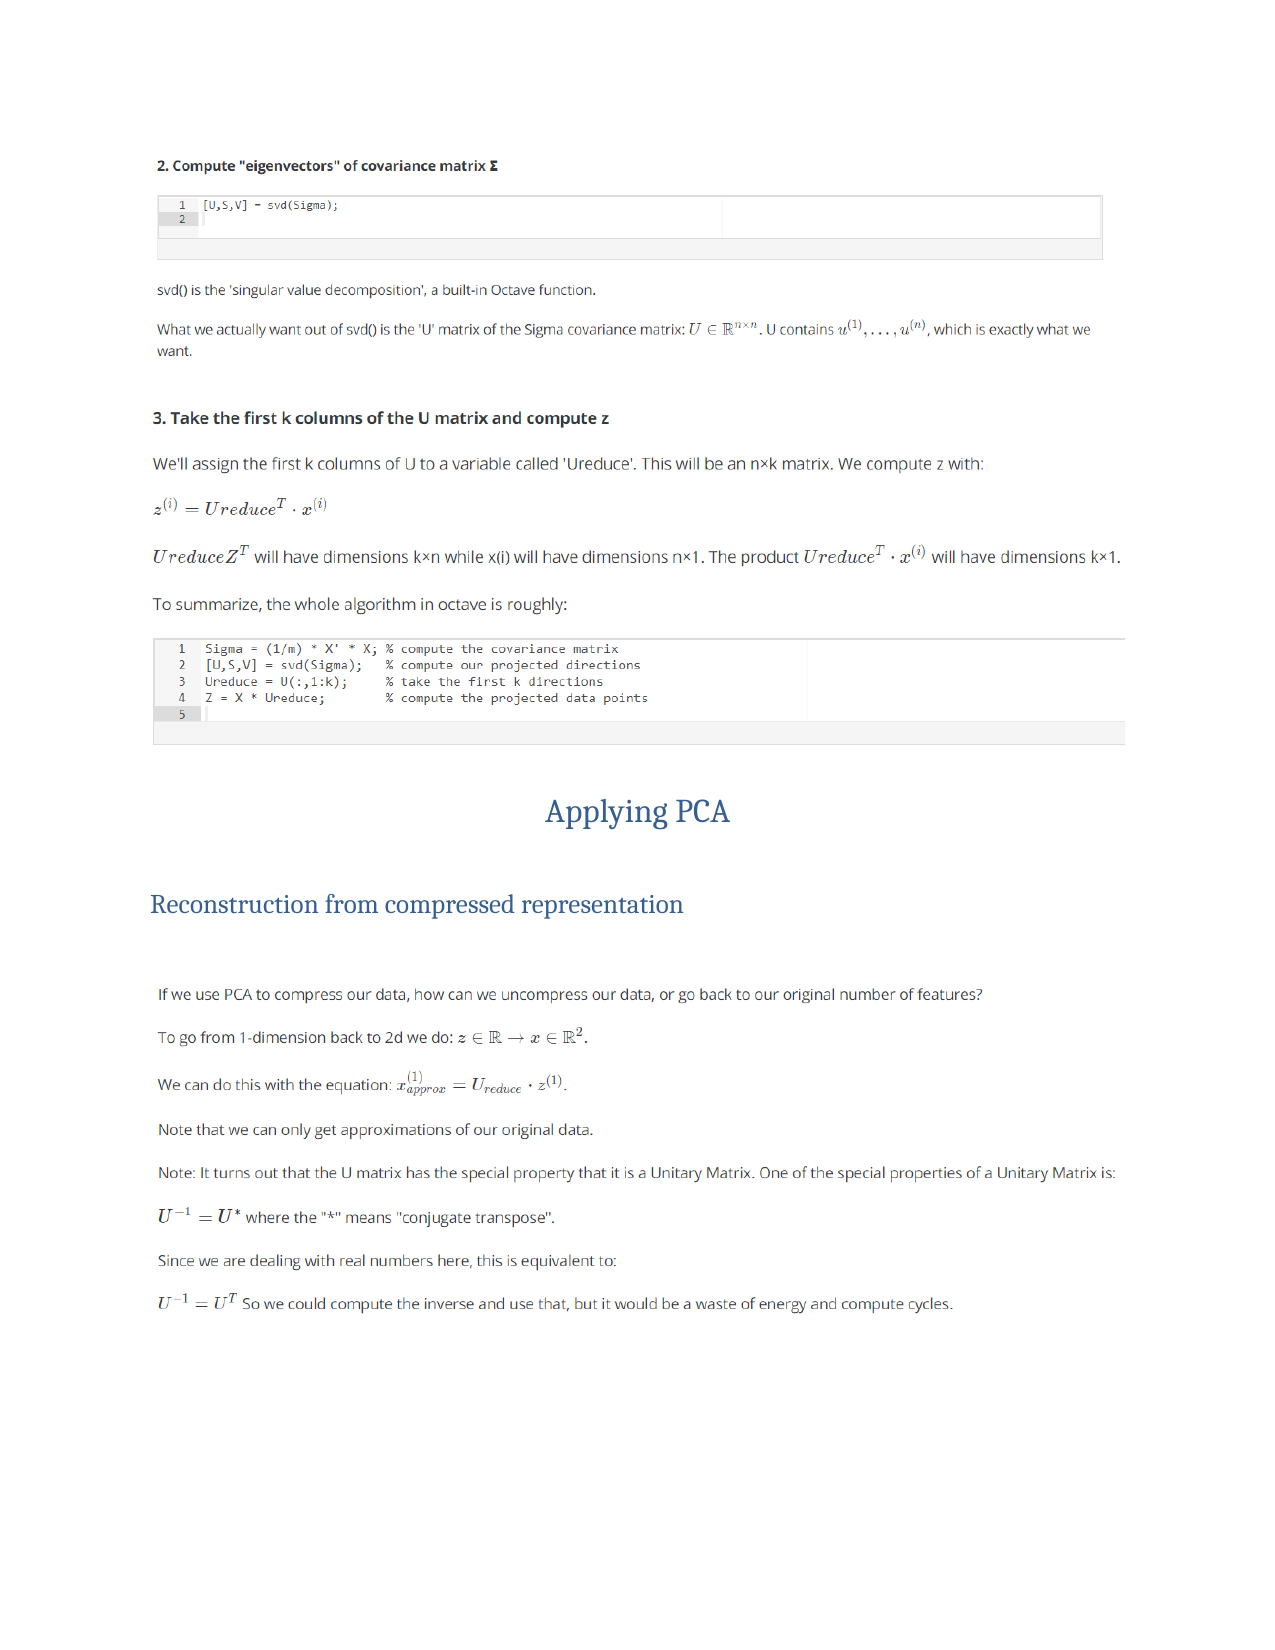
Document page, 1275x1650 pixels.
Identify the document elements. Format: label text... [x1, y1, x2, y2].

subtitle Applying PCA [150, 792, 1125, 830]
subtitle Reconstruction from compressed representation [150, 889, 1125, 920]
picture [150, 150, 1125, 372]
picture [150, 977, 1125, 1334]
picture [150, 396, 1125, 763]
